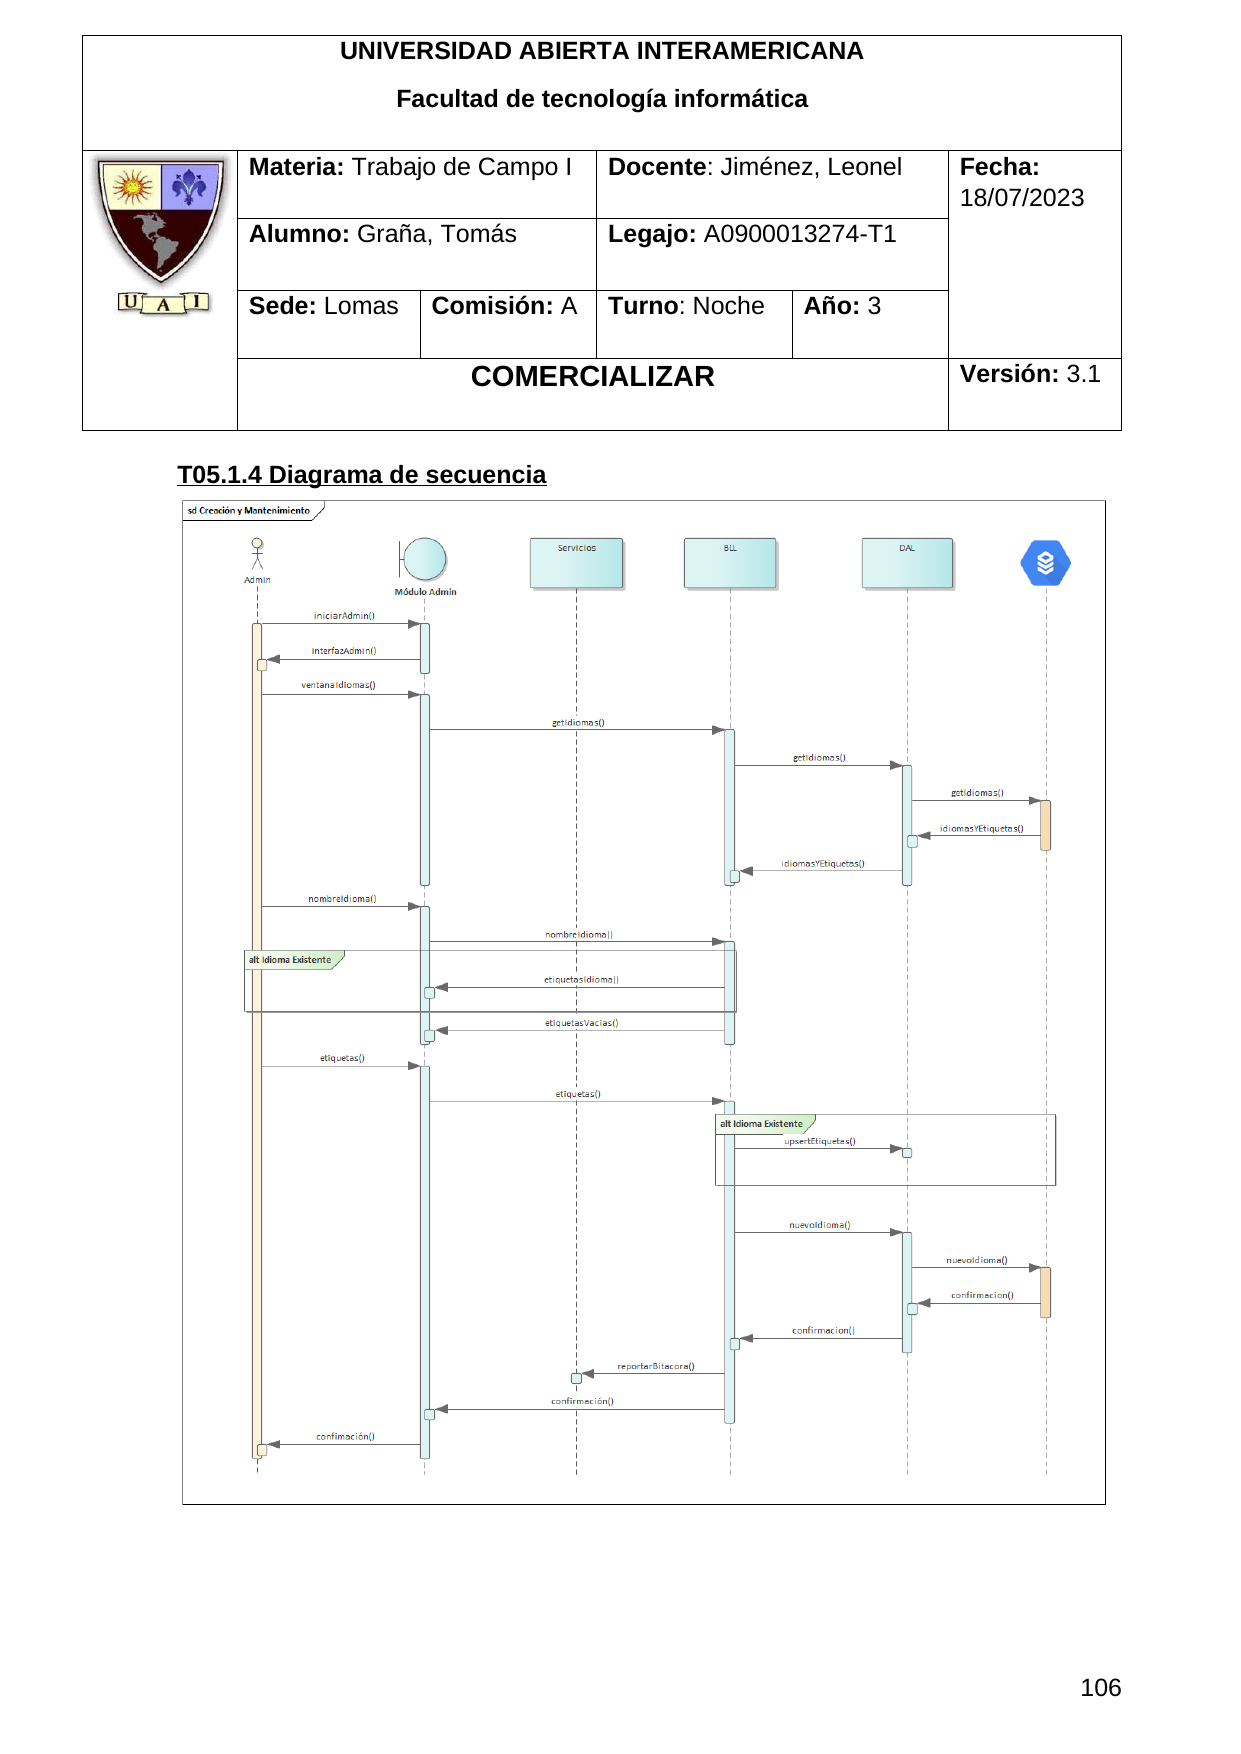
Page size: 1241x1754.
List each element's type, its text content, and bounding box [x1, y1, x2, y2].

subtitle T05.1.4 Diagrama de secuencia [177, 460, 1122, 488]
picture [87, 151, 234, 320]
picture [177, 495, 1111, 1510]
